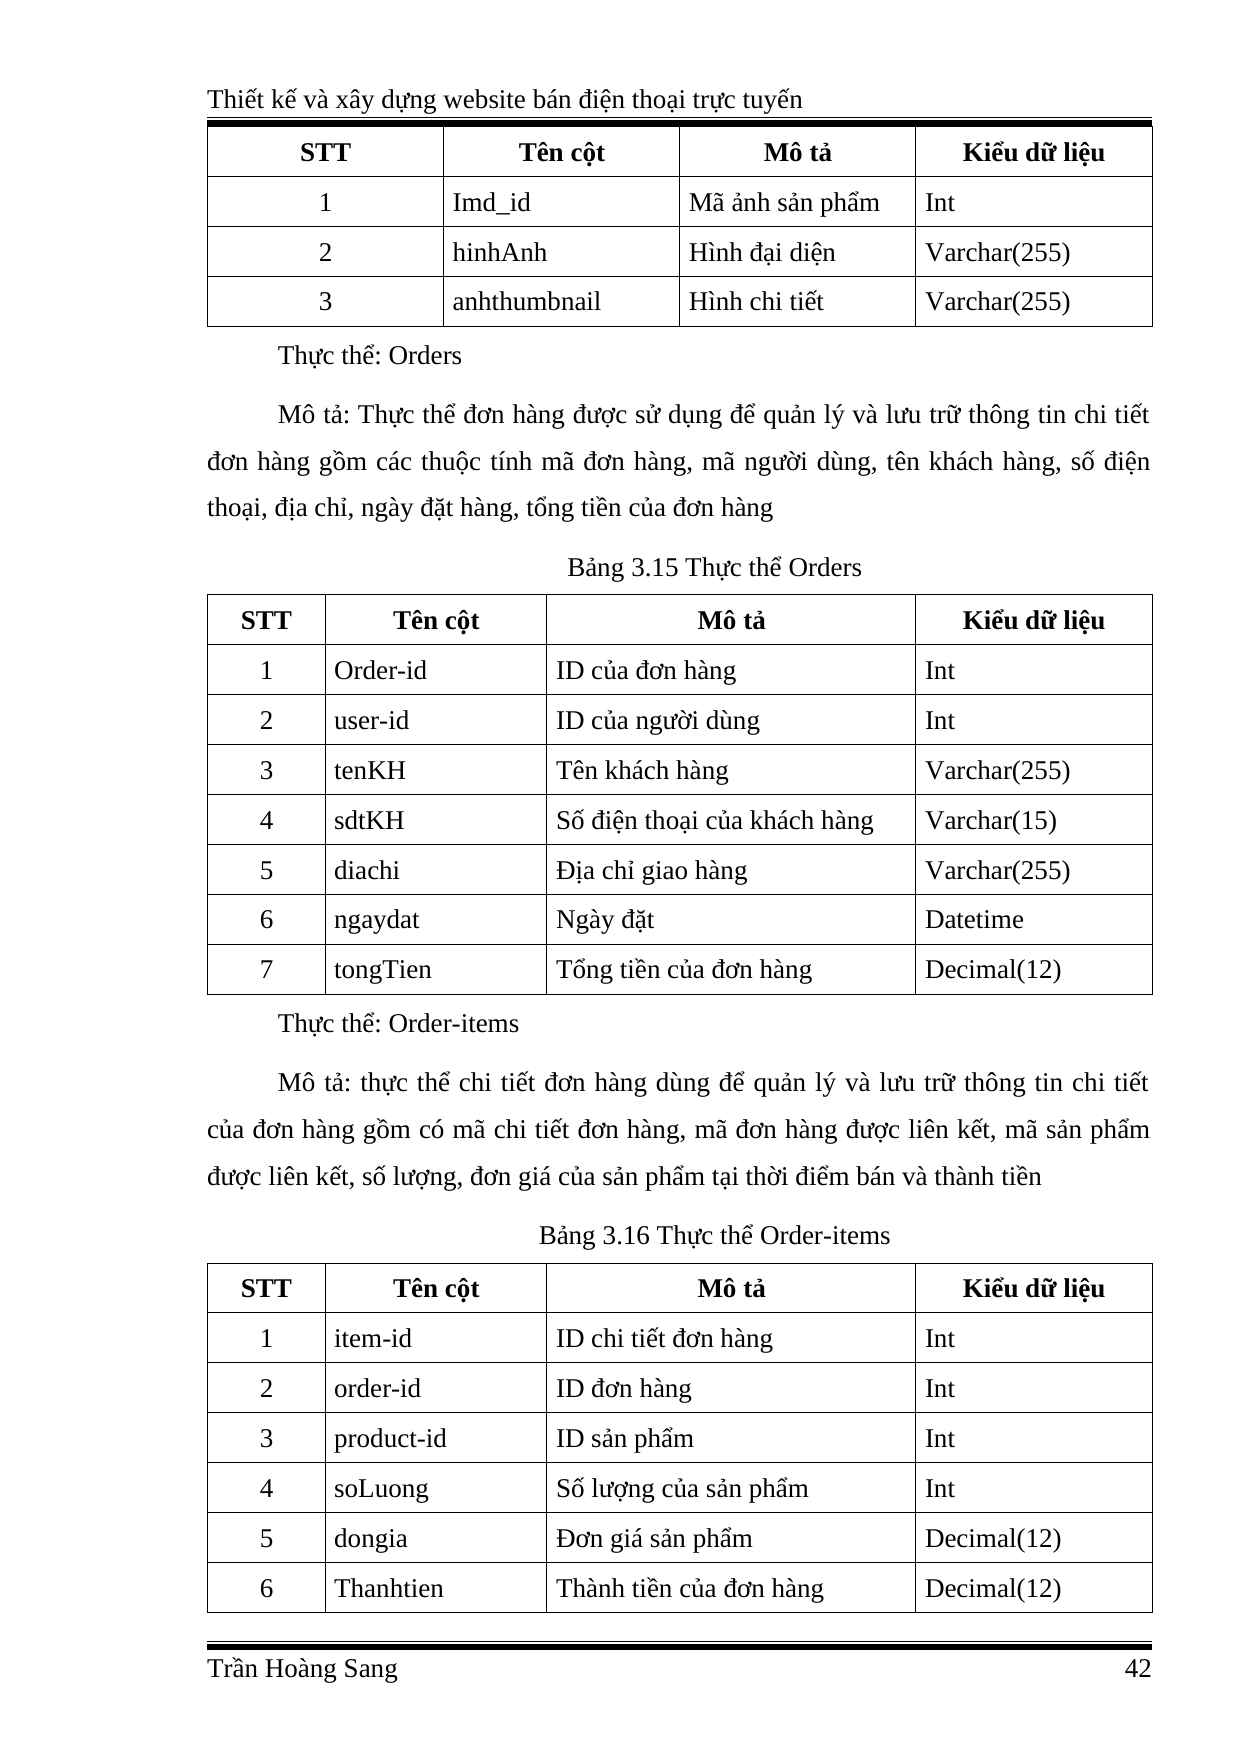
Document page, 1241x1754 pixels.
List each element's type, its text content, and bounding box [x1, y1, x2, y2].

table_cell Order-id [326, 645, 546, 694]
table_header STT [208, 1264, 325, 1312]
table_cell Decimal(12) [916, 1513, 1152, 1562]
table_cell Int [916, 1463, 1152, 1512]
table_cell Tên khách hàng [547, 745, 915, 794]
table_cell Ngày đặt [547, 895, 915, 944]
table_cell ID của người dùng [547, 695, 915, 744]
table_header Tên cột [444, 127, 679, 176]
table_cell Int [916, 1313, 1152, 1362]
table_cell ID sản phẩm [547, 1413, 915, 1462]
table_cell item-id [326, 1313, 546, 1362]
table_cell diachi [326, 845, 546, 894]
table_cell Int [916, 1363, 1152, 1412]
table_cell Int [916, 695, 1152, 744]
table_cell 2 [208, 227, 443, 276]
table_cell 3 [208, 745, 325, 794]
table_cell 6 [208, 1563, 325, 1612]
table_cell 4 [208, 795, 325, 844]
table_cell 1 [208, 1313, 325, 1362]
table_cell ngaydat [326, 895, 546, 944]
table_cell 2 [208, 695, 325, 744]
table_cell 5 [208, 1513, 325, 1562]
table_cell tongTien [326, 945, 546, 993]
text Thực thể: Order-items [207, 1007, 1152, 1038]
table_cell Varchar(255) [916, 227, 1152, 276]
table_cell Số lượng của sản phẩm [547, 1463, 915, 1512]
table_cell Tổng tiền của đơn hàng [547, 945, 915, 993]
table_cell Varchar(255) [916, 745, 1152, 794]
table_header STT [208, 127, 443, 176]
table_cell 3 [208, 277, 443, 326]
table_cell order-id [326, 1363, 546, 1412]
table_cell Hình đại diện [680, 227, 915, 276]
table_cell 7 [208, 945, 325, 993]
table_cell Datetime [916, 895, 1152, 944]
table_cell hinhAnh [444, 227, 679, 276]
table_header Tên cột [326, 595, 546, 644]
text Mô tả: Thực thể đơn hàng được sử dụng để quản lý và lưu trữ thông tin chi tiết đơn hàng gồm các thuộc tính mã đơn hàng, mã người dùng, tên khách hàng, số điện thoại, địa chỉ, ngày đặt hàng, tổng tiền của đơn hàng [207, 398, 1152, 523]
table_cell Decimal(12) [916, 945, 1152, 993]
table_cell Thành tiền của đơn hàng [547, 1563, 915, 1612]
table_cell Decimal(12) [916, 1563, 1152, 1612]
table_header STT [208, 595, 325, 644]
table_cell Đơn giá sản phẩm [547, 1513, 915, 1562]
table_cell soLuong [326, 1463, 546, 1512]
table_cell 4 [208, 1463, 325, 1512]
table_cell Mã ảnh sản phẩm [680, 177, 915, 226]
table_cell anhthumbnail [444, 277, 679, 326]
table_cell ID của đơn hàng [547, 645, 915, 694]
table_header Kiểu dữ liệu [916, 127, 1152, 176]
table_cell 3 [208, 1413, 325, 1462]
table_cell 1 [208, 177, 443, 226]
table_cell 2 [208, 1363, 325, 1412]
table_cell dongia [326, 1513, 546, 1562]
table_cell Imd_id [444, 177, 679, 226]
table_cell Varchar(255) [916, 277, 1152, 326]
text Mô tả: thực thể chi tiết đơn hàng dùng để quản lý và lưu trữ thông tin chi tiết của đơn hàng gồm có mã chi tiết đơn hàng, mã đơn hàng được liên kết, mã sản phẩm được liên kết, số lượng, đơn giá của sản phẩm tại thời điểm bán và thành tiền [207, 1066, 1152, 1191]
table_cell Thanhtien [326, 1563, 546, 1612]
table_cell Int [916, 645, 1152, 694]
table_cell 5 [208, 845, 325, 894]
table_cell ID đơn hàng [547, 1363, 915, 1412]
table_cell product-id [326, 1413, 546, 1462]
table_cell Địa chỉ giao hàng [547, 845, 915, 894]
table_cell 6 [208, 895, 325, 944]
table_header Mô tả [547, 595, 915, 644]
table_cell Varchar(15) [916, 795, 1152, 844]
table_header Mô tả [680, 127, 915, 176]
table_cell Int [916, 1413, 1152, 1462]
table_header Kiểu dữ liệu [916, 595, 1152, 644]
table_cell user-id [326, 695, 546, 744]
table_cell ID chi tiết đơn hàng [547, 1313, 915, 1362]
table_cell Varchar(255) [916, 845, 1152, 894]
table_cell tenKH [326, 745, 546, 794]
table_cell Số điện thoại của khách hàng [547, 795, 915, 844]
table_cell sdtKH [326, 795, 546, 844]
table_header Mô tả [547, 1264, 915, 1312]
table_cell Int [916, 177, 1152, 226]
table_header Tên cột [326, 1264, 546, 1312]
table_cell Hình chi tiết [680, 277, 915, 326]
text Thực thể: Orders [207, 339, 1152, 370]
table_header Kiểu dữ liệu [916, 1264, 1152, 1312]
table_cell 1 [208, 645, 325, 694]
